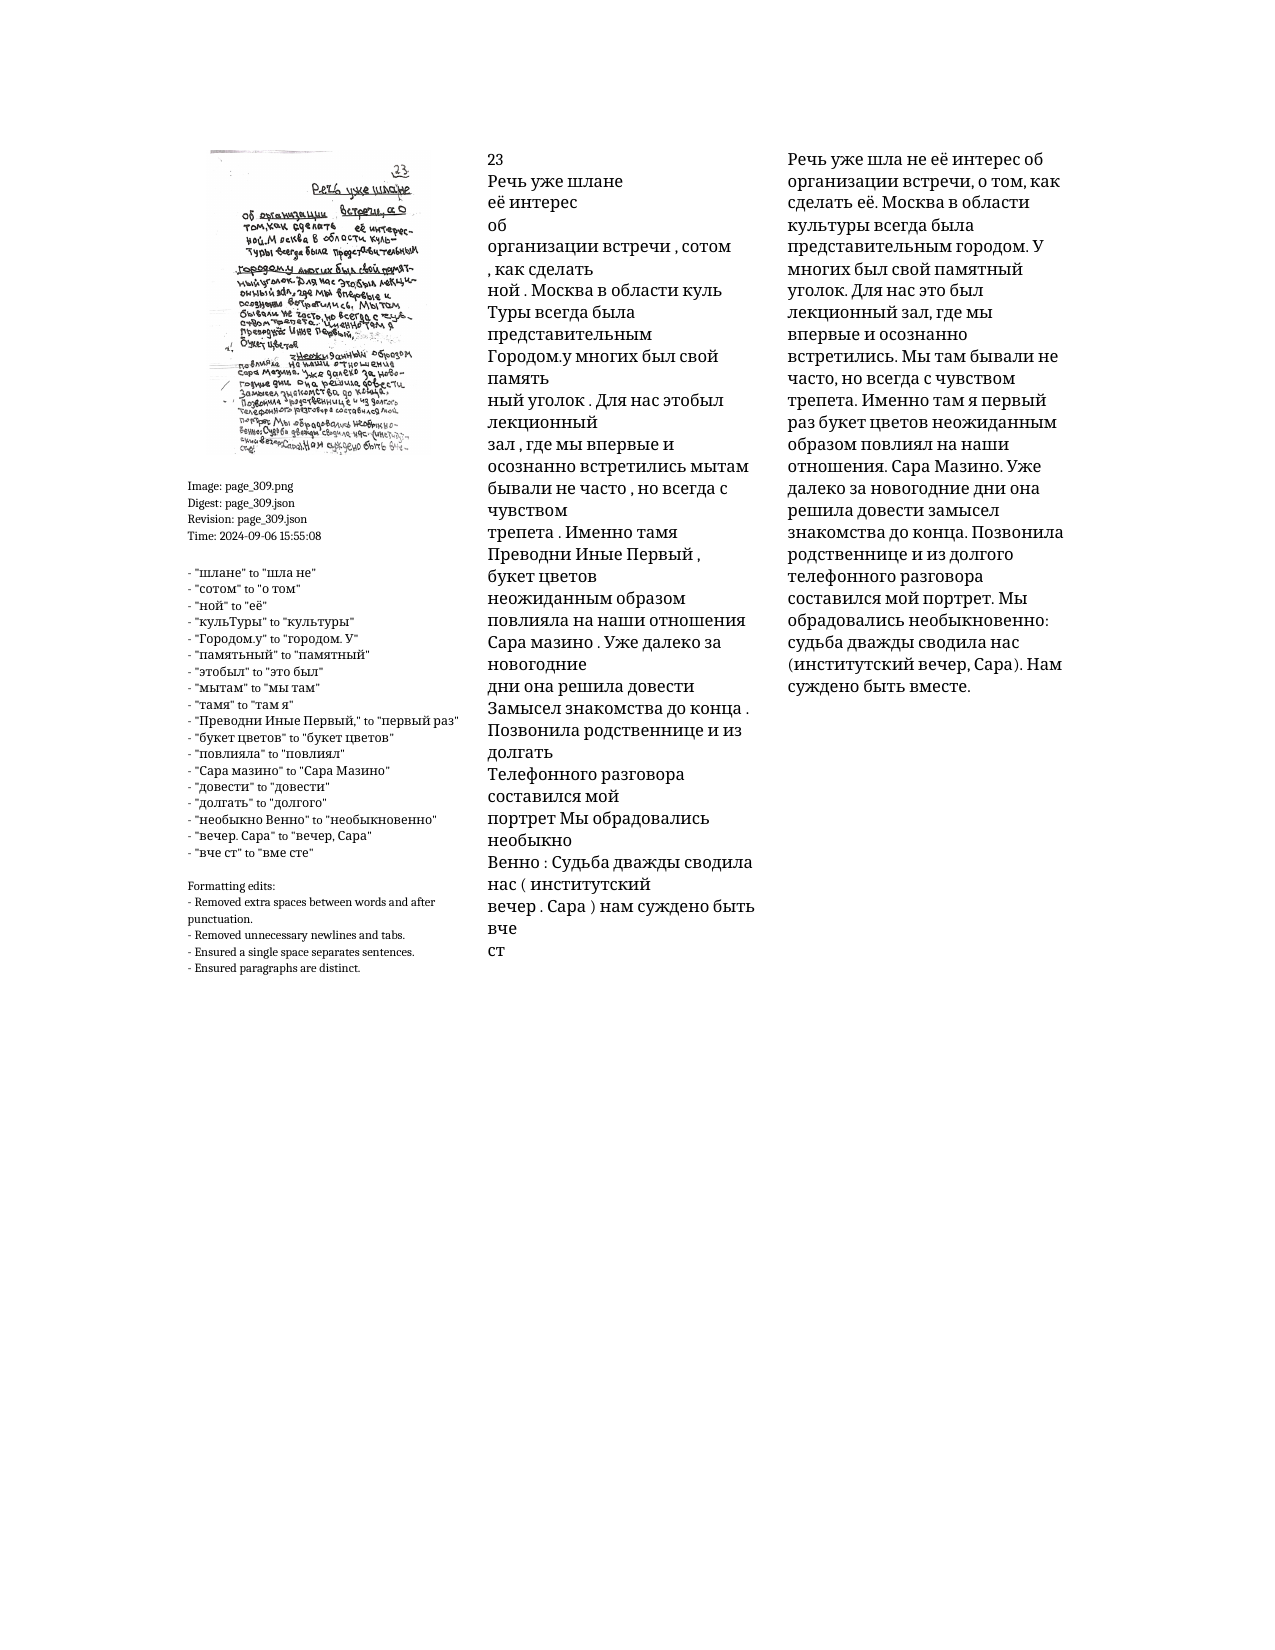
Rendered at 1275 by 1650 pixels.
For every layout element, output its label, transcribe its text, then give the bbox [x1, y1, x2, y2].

picture [206, 150, 432, 455]
table_header Речь уже шла не её интерес об организации встречи, о том, как сделать её. Москва в области культуры всегда была представительным городом. У многих был свой памятный уголок. Для нас это был лекционный зал, где мы впервые и осознанно встретились. Мы там бывали не часто, но всегда с чувством трепета. Именно там я первый раз букет цветов неожиданным образом повлиял на наши отношения. Сара Мазино. Уже далеко за новогодние дни она решила довести замысел знакомства до конца. Позвонила родственнице и из долгого телефонного разговора составился мой портрет. Мы обрадовались необыкновенно: судьба дважды сводила нас (институтский вечер, Сара). Нам суждено быть вместе. [776, 150, 1076, 1500]
table_header 23 Речь уже шлане её интерес об организации встречи , сотом , как сделать ной . Москва в области куль Туры всегда была представительным Городом.у многих был свой память ный уголок . Для нас этобыл лекционный зал , где мы впервые и осознанно встретились мытам бывали не часто , но всегда с чувством трепета . Именно тамя Преводни Иные Первый , букет цветов неожиданным образом повлияла на наши отношения Сара мазино . Уже далеко за новогодние дни она решила довести Замысел знакомства до конца . Позвонила родственнице и из долгать Телефонного разговора составился мой портрет Мы обрадовались необыкно Венно : Судьба дважды сводила нас ( институтский вечер . Сара ) нам суждено быть вче ст [476, 150, 776, 1500]
table_header Image: page_309.png Digest: page_309.json Revision: page_309.json Time: 2024-09-06 15:55:08 - "шлане" to "шла не" - "сотом" to "о том" - "ной" to "её" - "кульТуры" to "культуры" - "Городом.у" to "городом. У" - "памятьный" to "памятный" - "этобыл" to "это был" - "мытам" to "мы там" - "тамя" to "там я" - "Преводни Иные Первый," to "первый раз" - "букет цветов" to "букет цветов" - "повлияла" to "повлиял" - "Сара мазино" to "Сара Мазино" - "довести" to "довести" - "долгать" to "долгого" - "необыкно Венно" to "необыкновенно" - "вечер. Сара" to "вечер, Сара" - "вче ст" to "вме сте" Formatting edits: - Removed extra spaces between words and after punctuation. - Removed unnecessary newlines and tabs. - Ensured a single space separates sentences. - Ensured paragraphs are distinct. [176, 150, 476, 1500]
